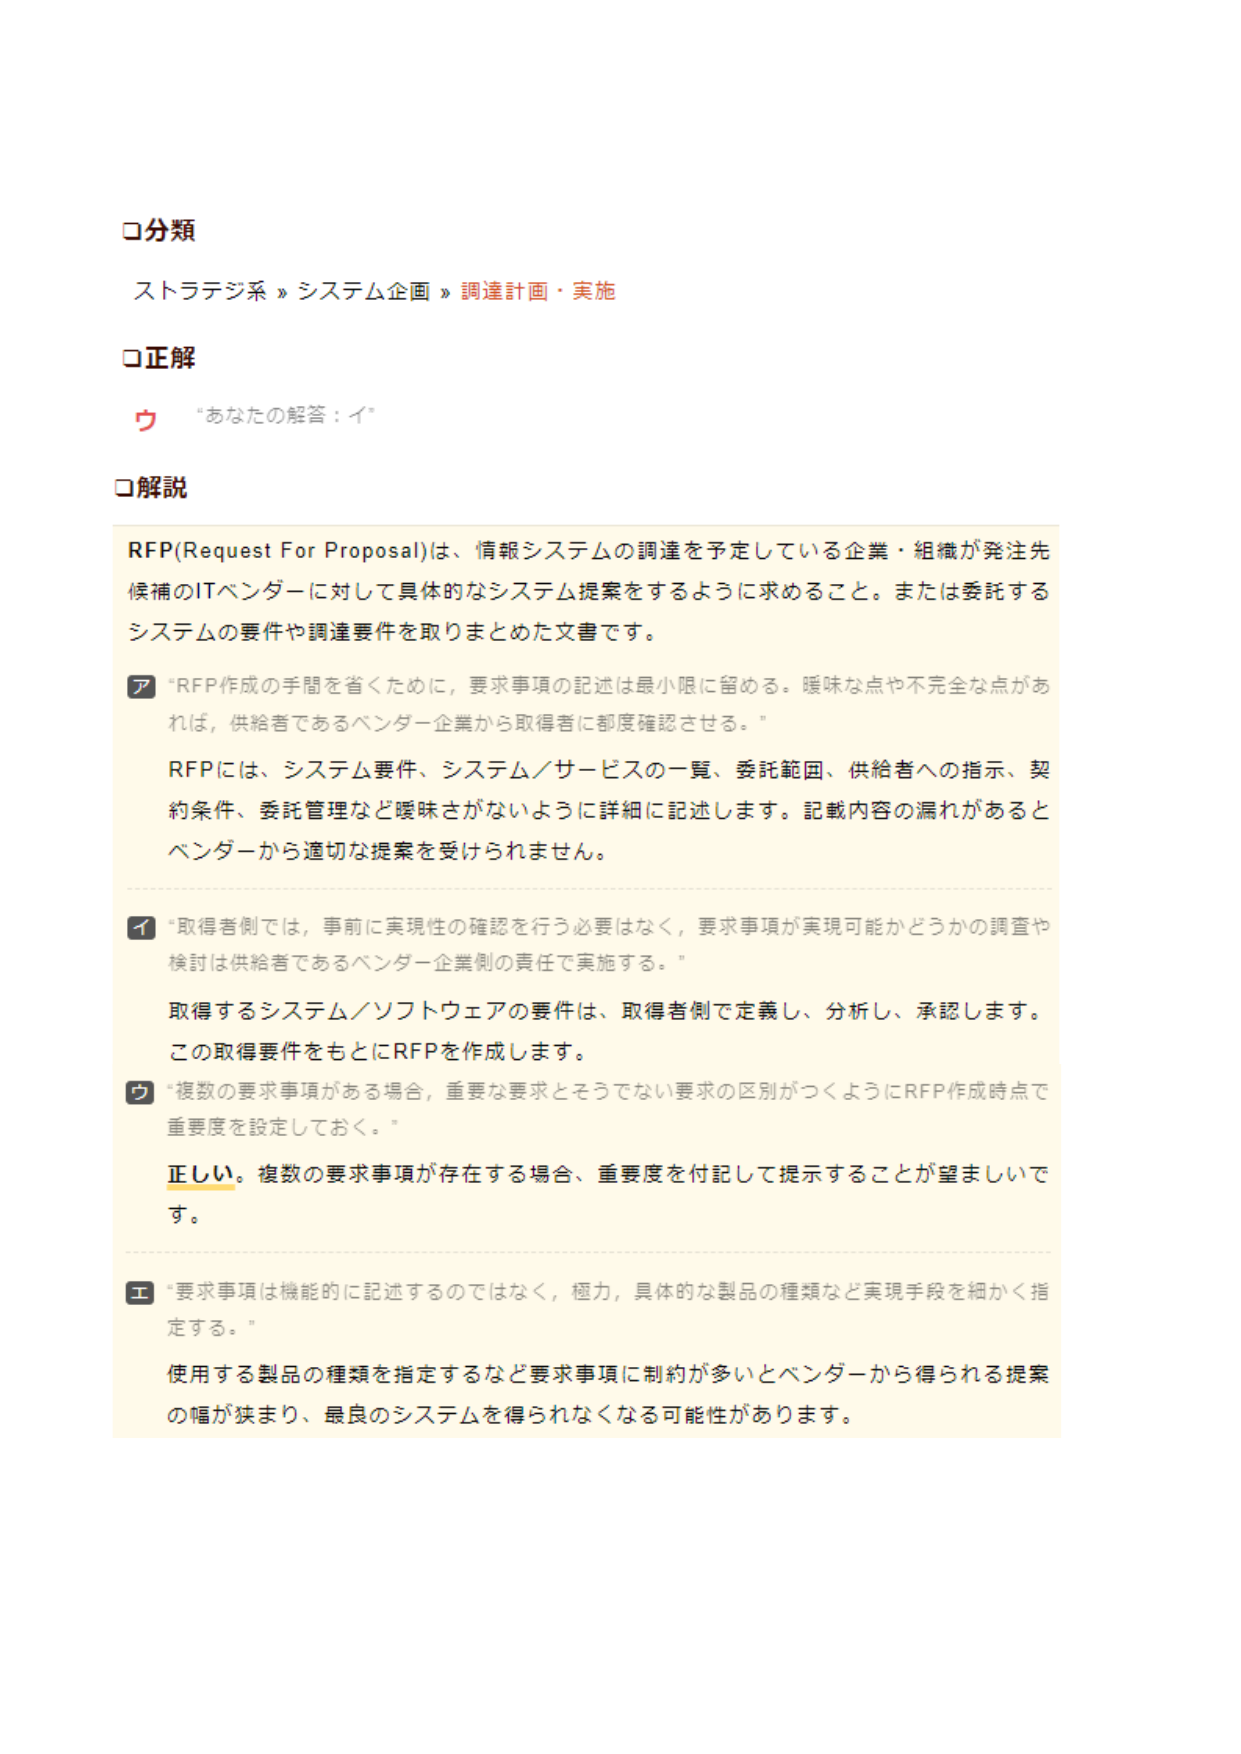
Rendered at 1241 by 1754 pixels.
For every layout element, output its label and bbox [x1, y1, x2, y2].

picture [112, 464, 1062, 1438]
picture [112, 202, 915, 438]
